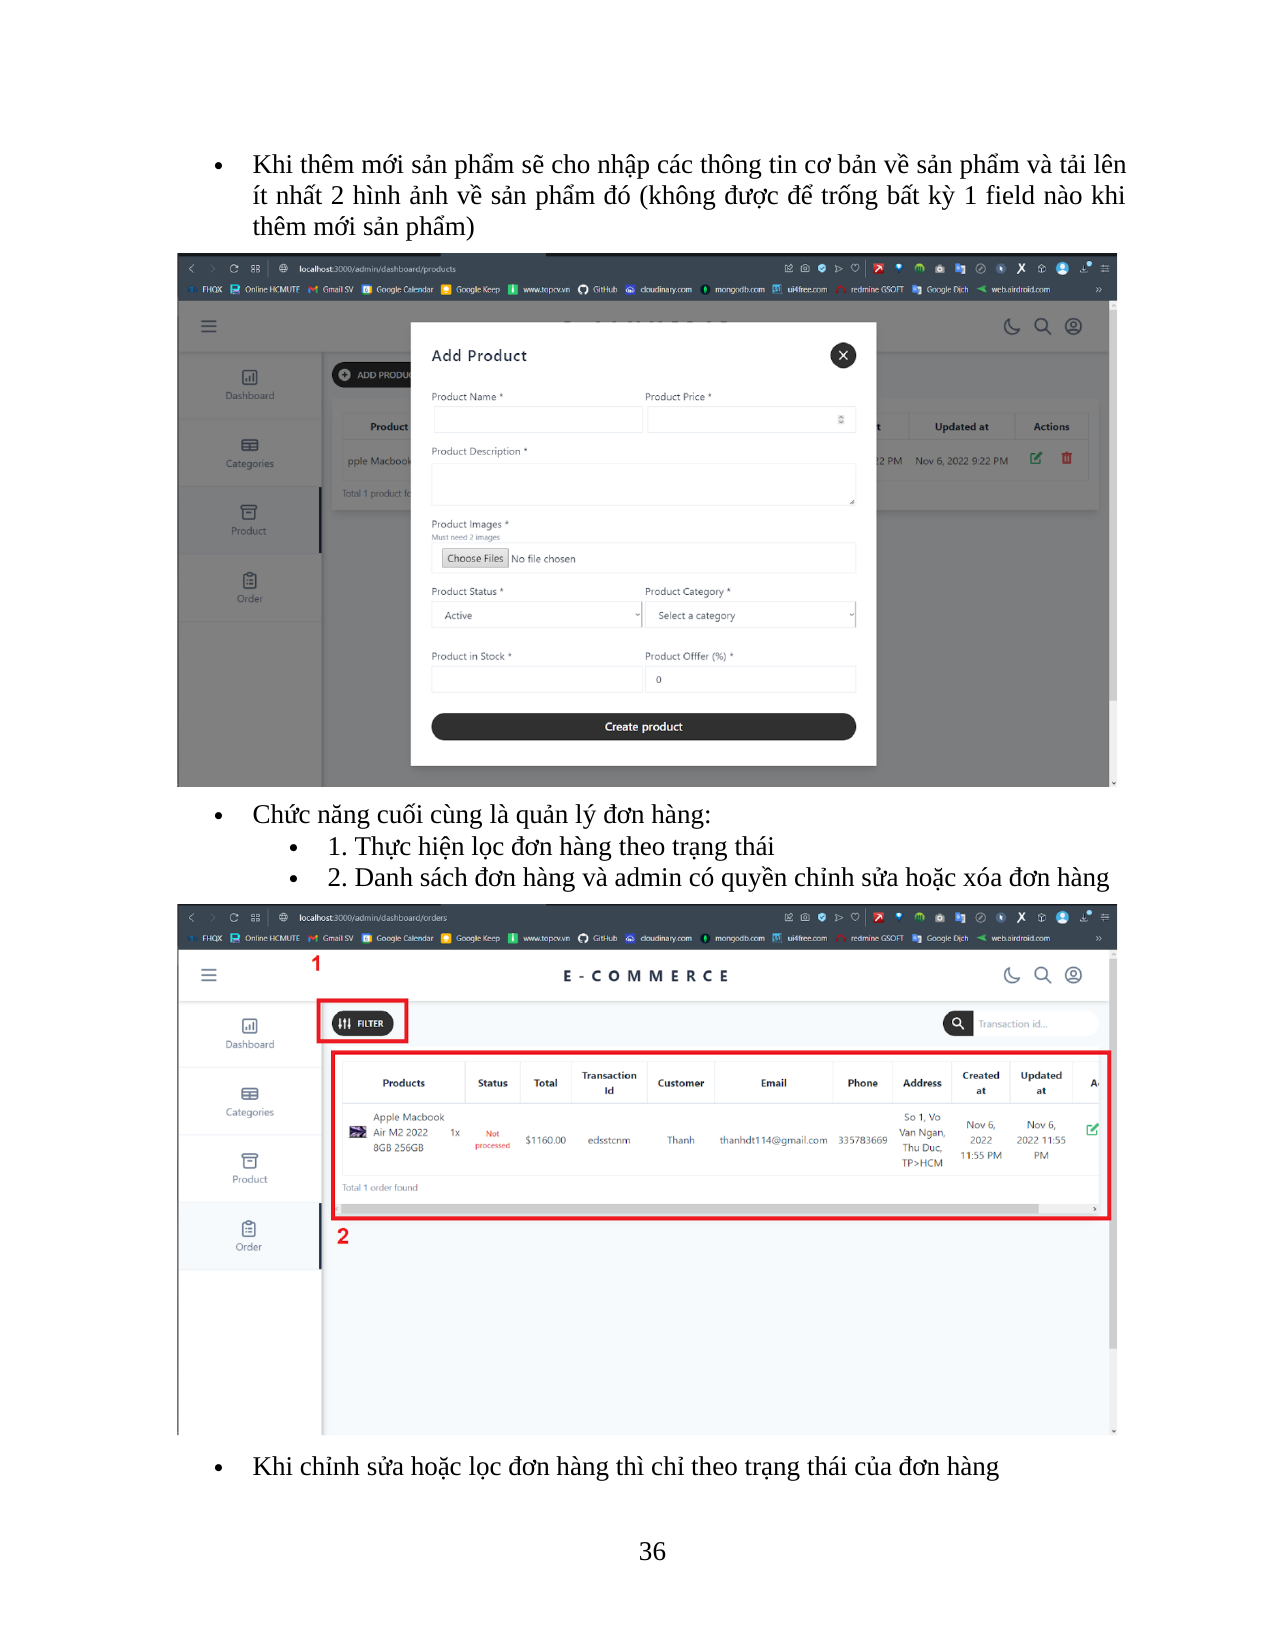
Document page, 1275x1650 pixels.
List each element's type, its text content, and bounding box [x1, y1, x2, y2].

list 2. Danh sách đơn hàng và admin có quyền chỉnh sửa hoặc xóa đơn hàng [290, 861, 1127, 892]
picture [177, 253, 1118, 787]
list Khi thêm mới sản phẩm sẽ cho nhập các thông tin cơ bản về sản phẩm và tải lên ít nhất 2 hình ảnh về sản phẩm đó (không được để trống bất kỳ 1 field nào khi thêm mới sản phẩm) [215, 148, 1127, 241]
list Chức năng cuối cùng là quản lý đơn hàng: [215, 799, 1127, 830]
picture [177, 904, 1118, 1437]
list Khi chỉnh sửa hoặc lọc đơn hàng thì chỉ theo trạng thái của đơn hàng [215, 1449, 1127, 1481]
list 1. Thực hiện lọc đơn hàng theo trạng thái [290, 830, 1127, 861]
